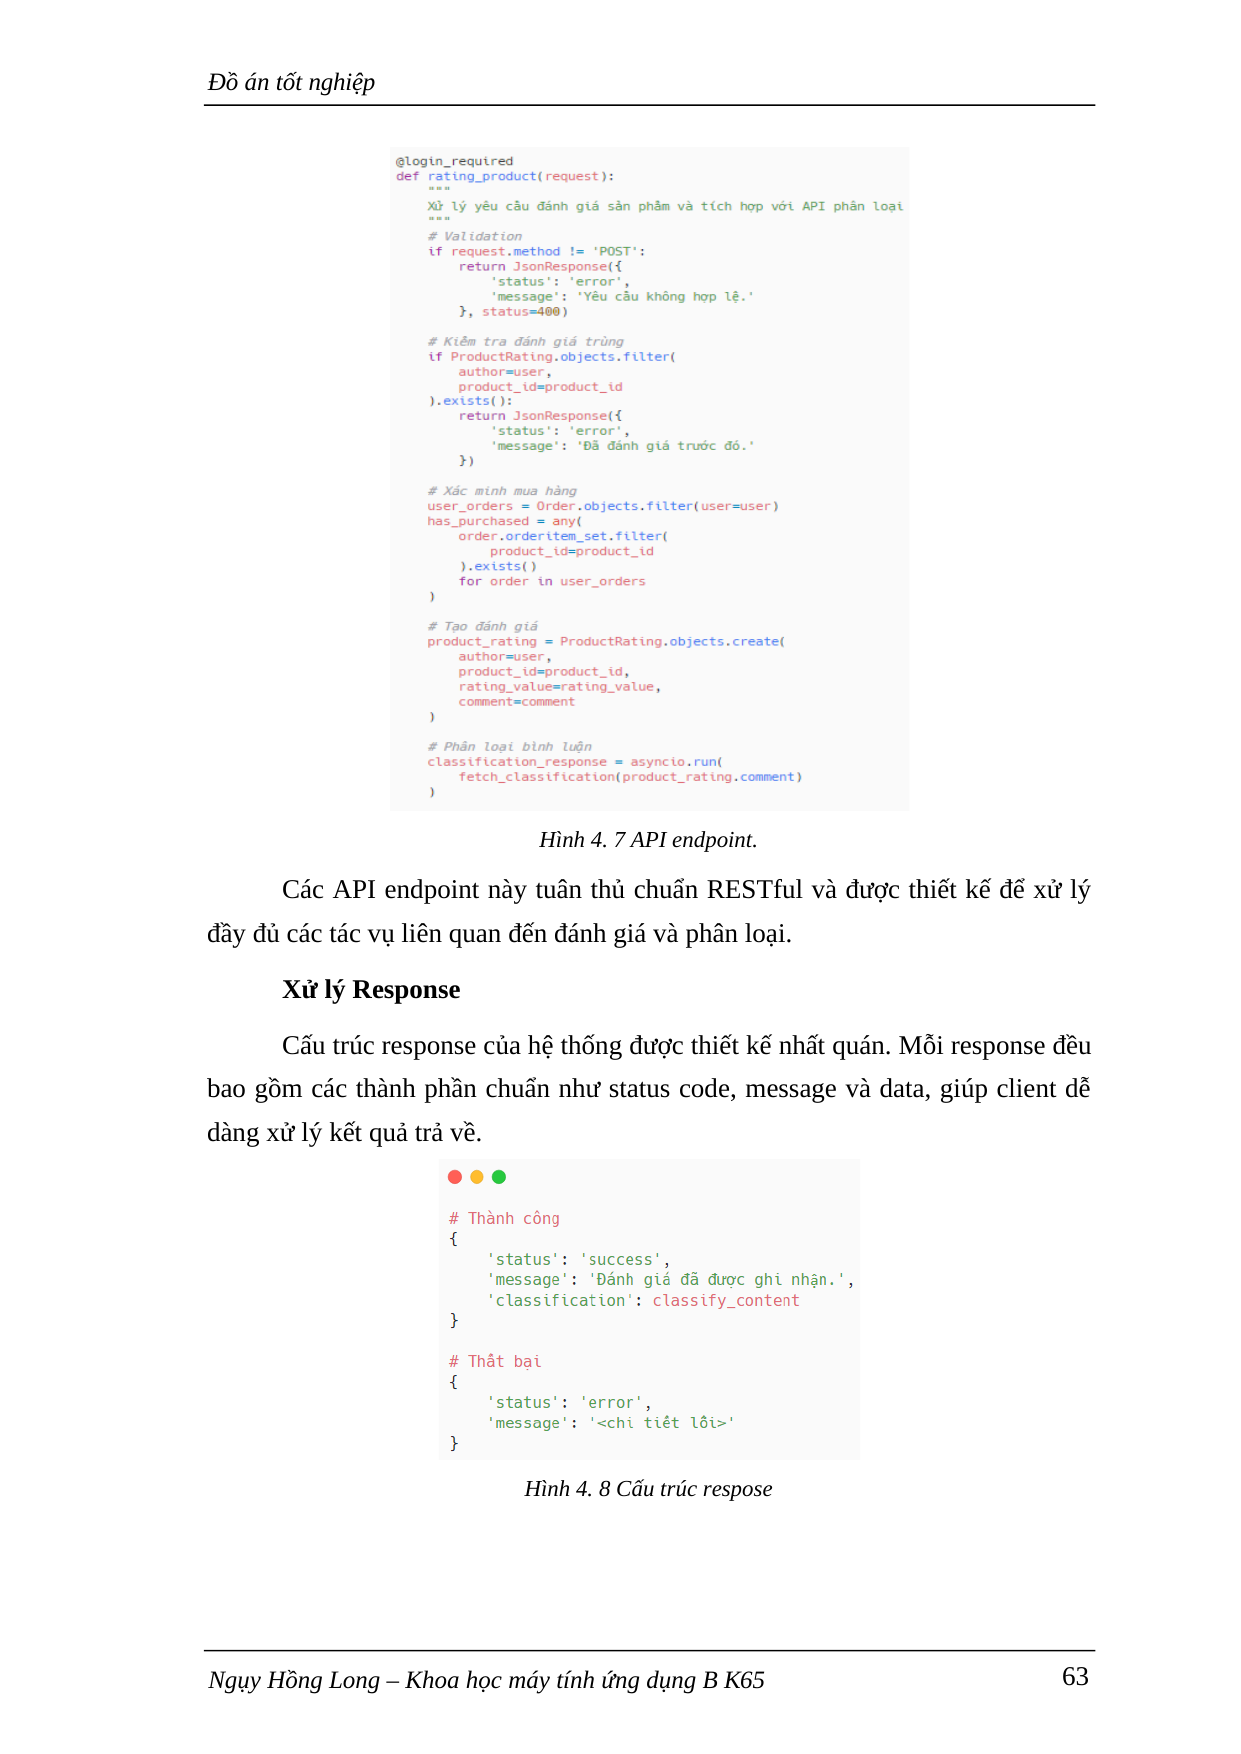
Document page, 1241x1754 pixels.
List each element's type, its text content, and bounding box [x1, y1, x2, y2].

picture [390, 147, 910, 811]
text Cấu trúc response của hệ thống được thiết kế nhất quán. Mỗi response đều bao gồm các thành phần chuẩn như status code, message và data, giúp client dễ dàng xử lý kết quả trả về. [207, 1029, 1092, 1147]
text Xử lý Response [207, 973, 1092, 1004]
text Các API endpoint này tuân thủ chuẩn RESTful và được thiết kế để xử lý đầy đủ các tác vụ liên quan đến đánh giá và phân loại. [207, 873, 1092, 948]
picture [438, 1159, 861, 1460]
